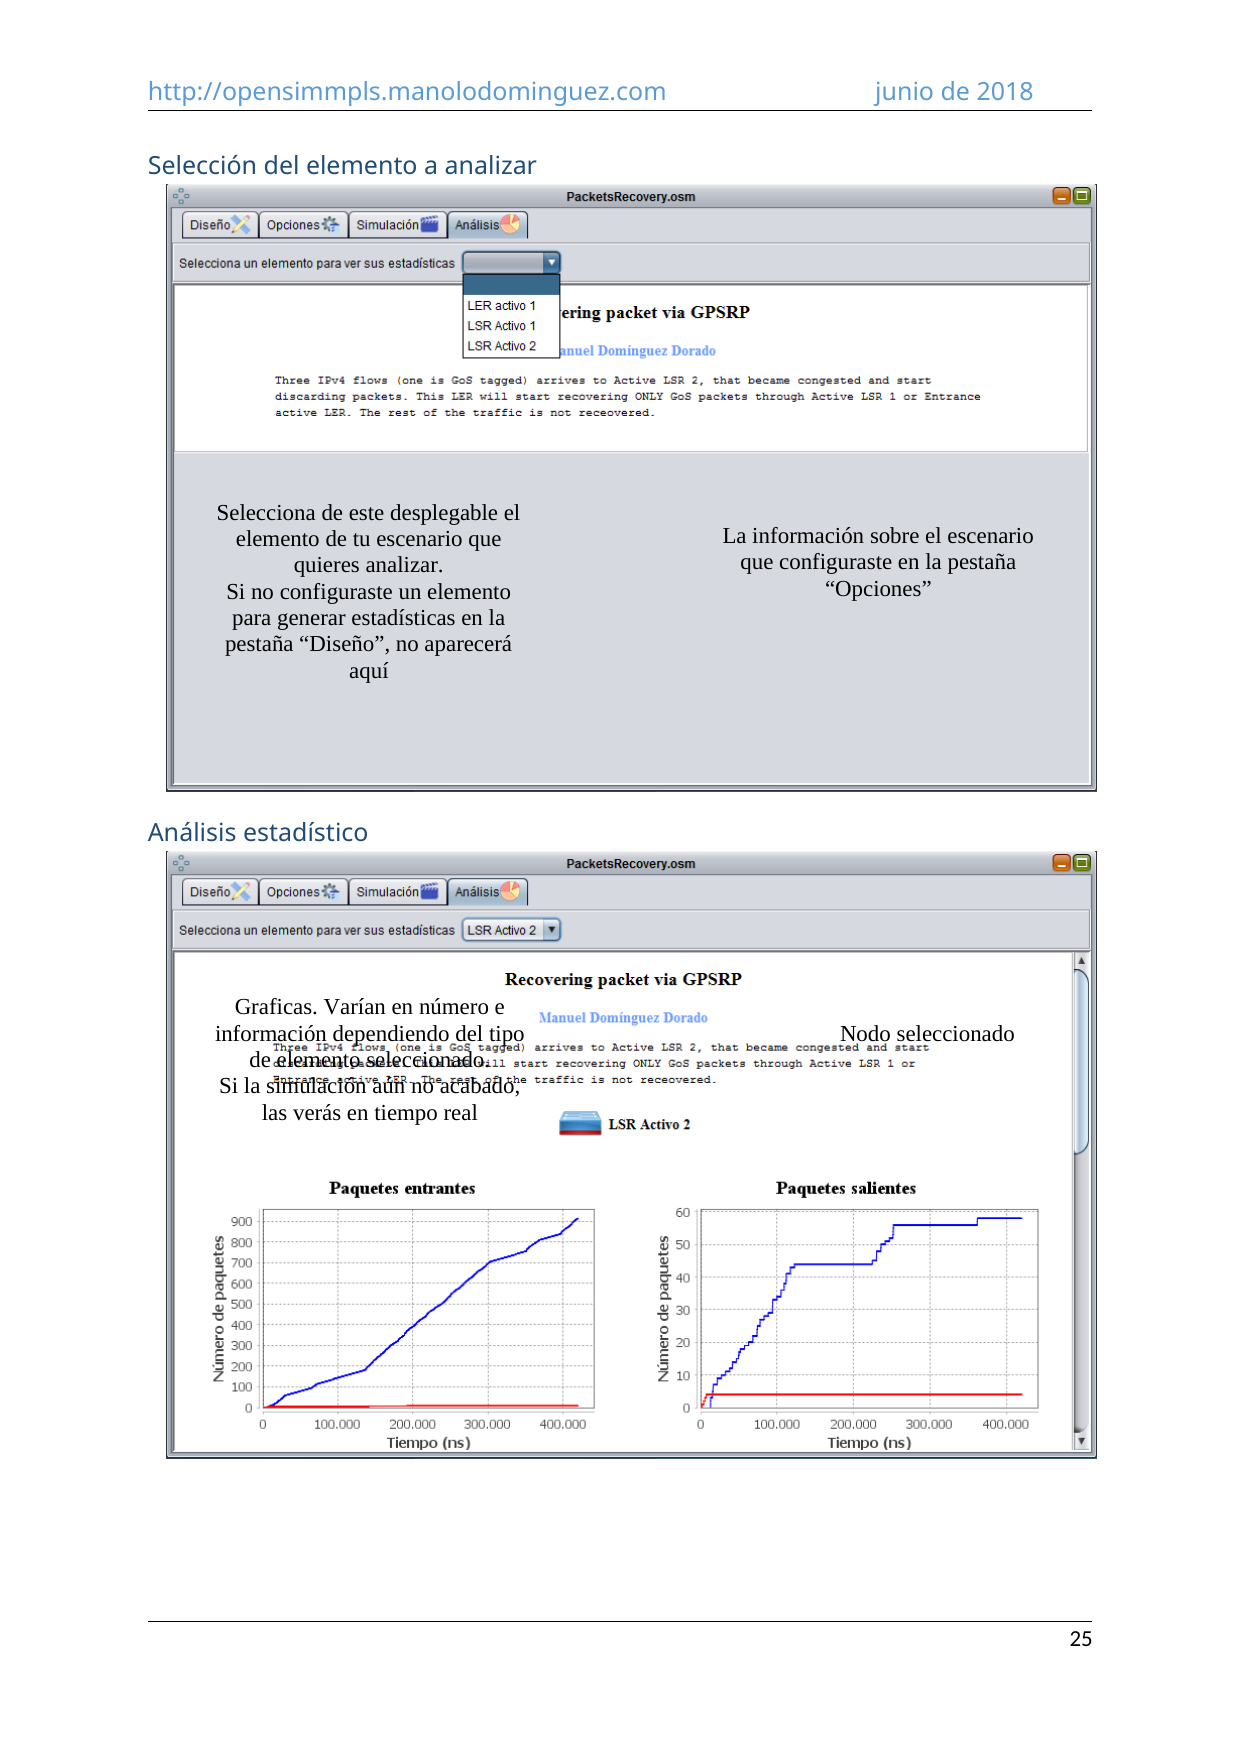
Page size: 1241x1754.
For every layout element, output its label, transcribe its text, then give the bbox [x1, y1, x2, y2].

subtitle Análisis estadístico [148, 814, 1092, 849]
picture [166, 851, 1097, 1459]
picture [166, 184, 1097, 792]
subtitle Selección del elemento a analizar [148, 148, 1092, 182]
